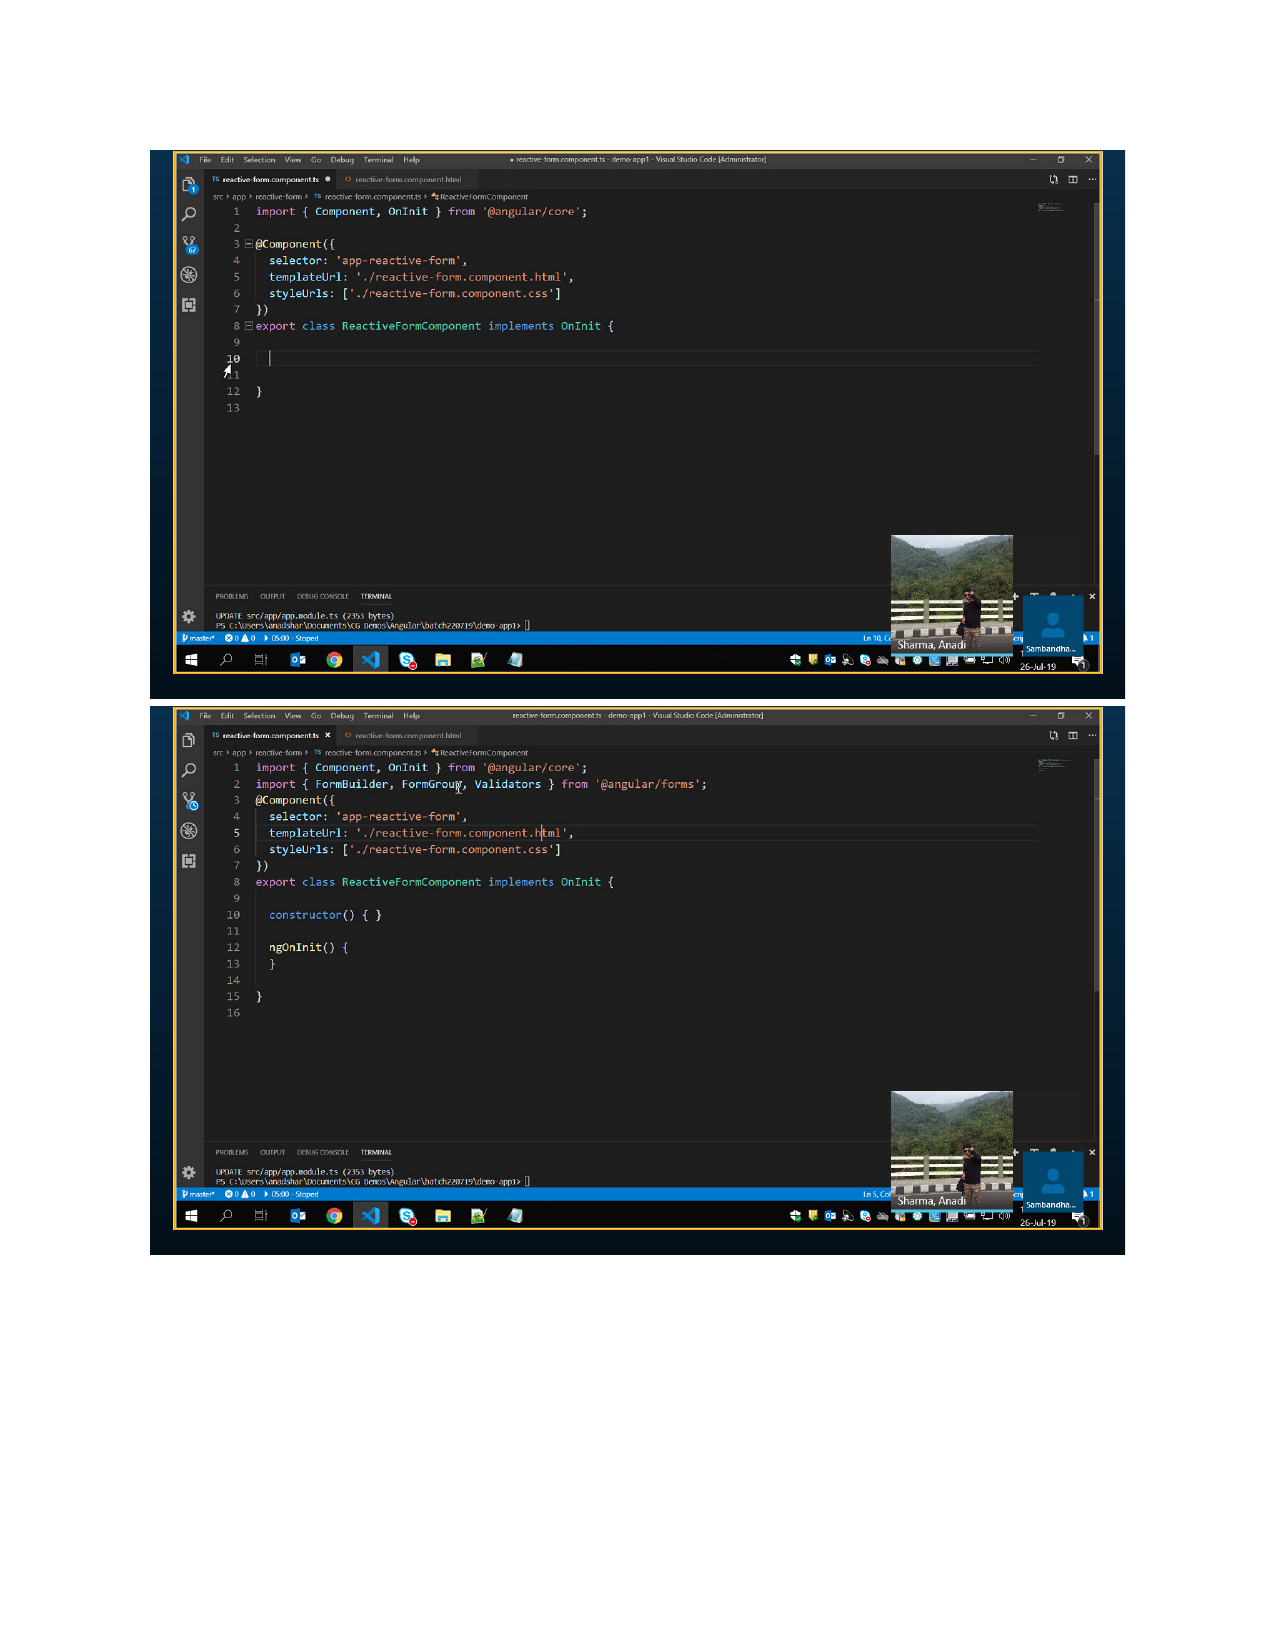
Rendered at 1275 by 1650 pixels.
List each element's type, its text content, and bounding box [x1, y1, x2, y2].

picture [150, 150, 1125, 699]
picture [150, 706, 1125, 1255]
